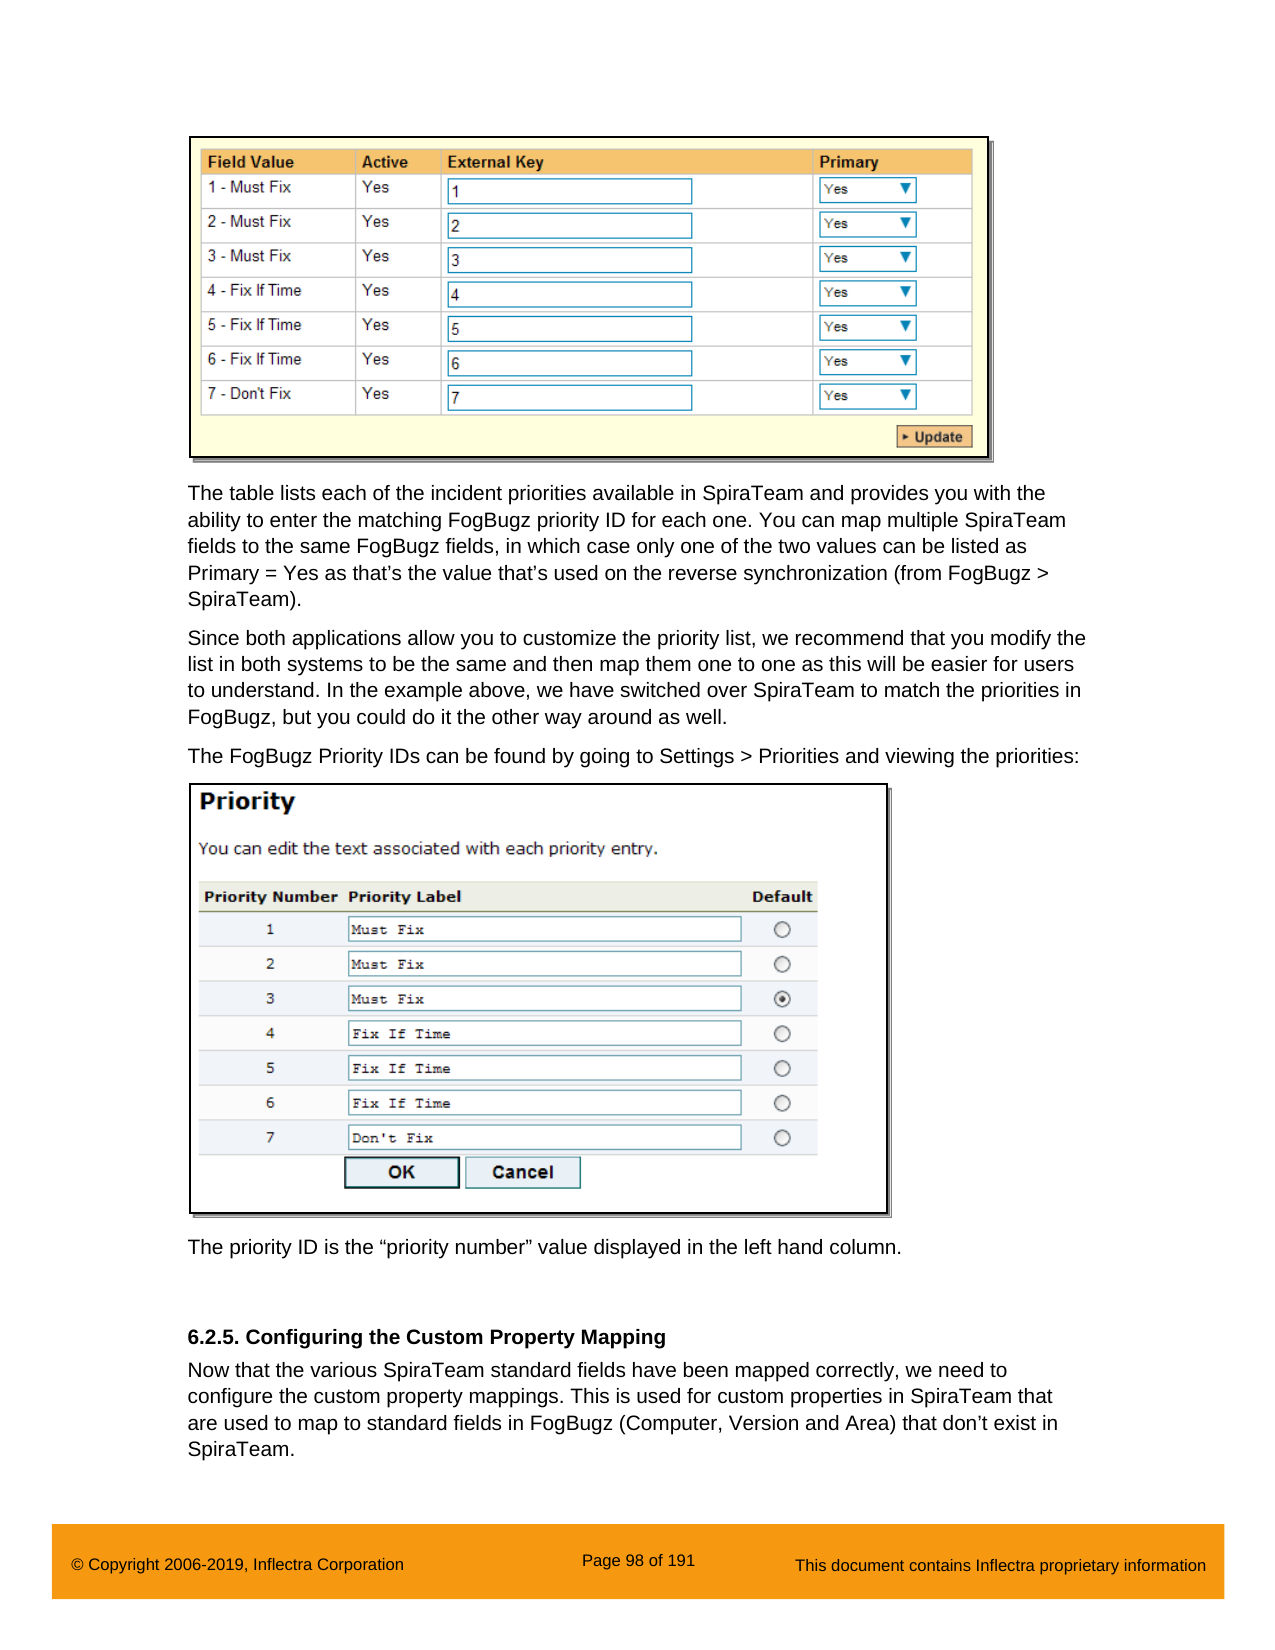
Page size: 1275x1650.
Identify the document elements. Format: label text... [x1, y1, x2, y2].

text The priority ID is the “priority number” value displayed in the left hand column. [187, 1235, 1087, 1259]
subtitle 6.2.5. Configuring the Custom Property Mapping [187, 1325, 1087, 1349]
text Now that the various SpiraTeam standard fields have been mapped correctly, we need to configure the custom property mappings. This is used for custom properties in SpiraTeam that are used to map to standard fields in FogBugz (Computer, Version and Area) that don’t exist in SpiraTeam. [187, 1358, 1087, 1461]
text The table lists each of the incident priorities available in SpiraTeam and provides you with the ability to enter the matching FogBugz priority ID for each one. You can map multiple SpiraTeam fields to the same FogBugz fields, in which case only one of the two values can be listed as Primary = Yes as that’s the value that’s used on the reverse synchronization (from FogBugz > SpiraTeam). [187, 481, 1087, 611]
picture [191, 785, 886, 1212]
text The FogBugz Priority IDs can be found by going to Settings > Priorities and viewing the priorities: [187, 743, 1087, 767]
picture [191, 138, 987, 456]
text Since both applications allow you to customize the priority list, we recommend that you modify the list in both systems to be the same and then map them one to one as this will be easier for users to understand. In the example above, we have switched over SpiraTeam to match the priorities in FogBugz, but you could do it the other way around as well. [187, 626, 1087, 728]
